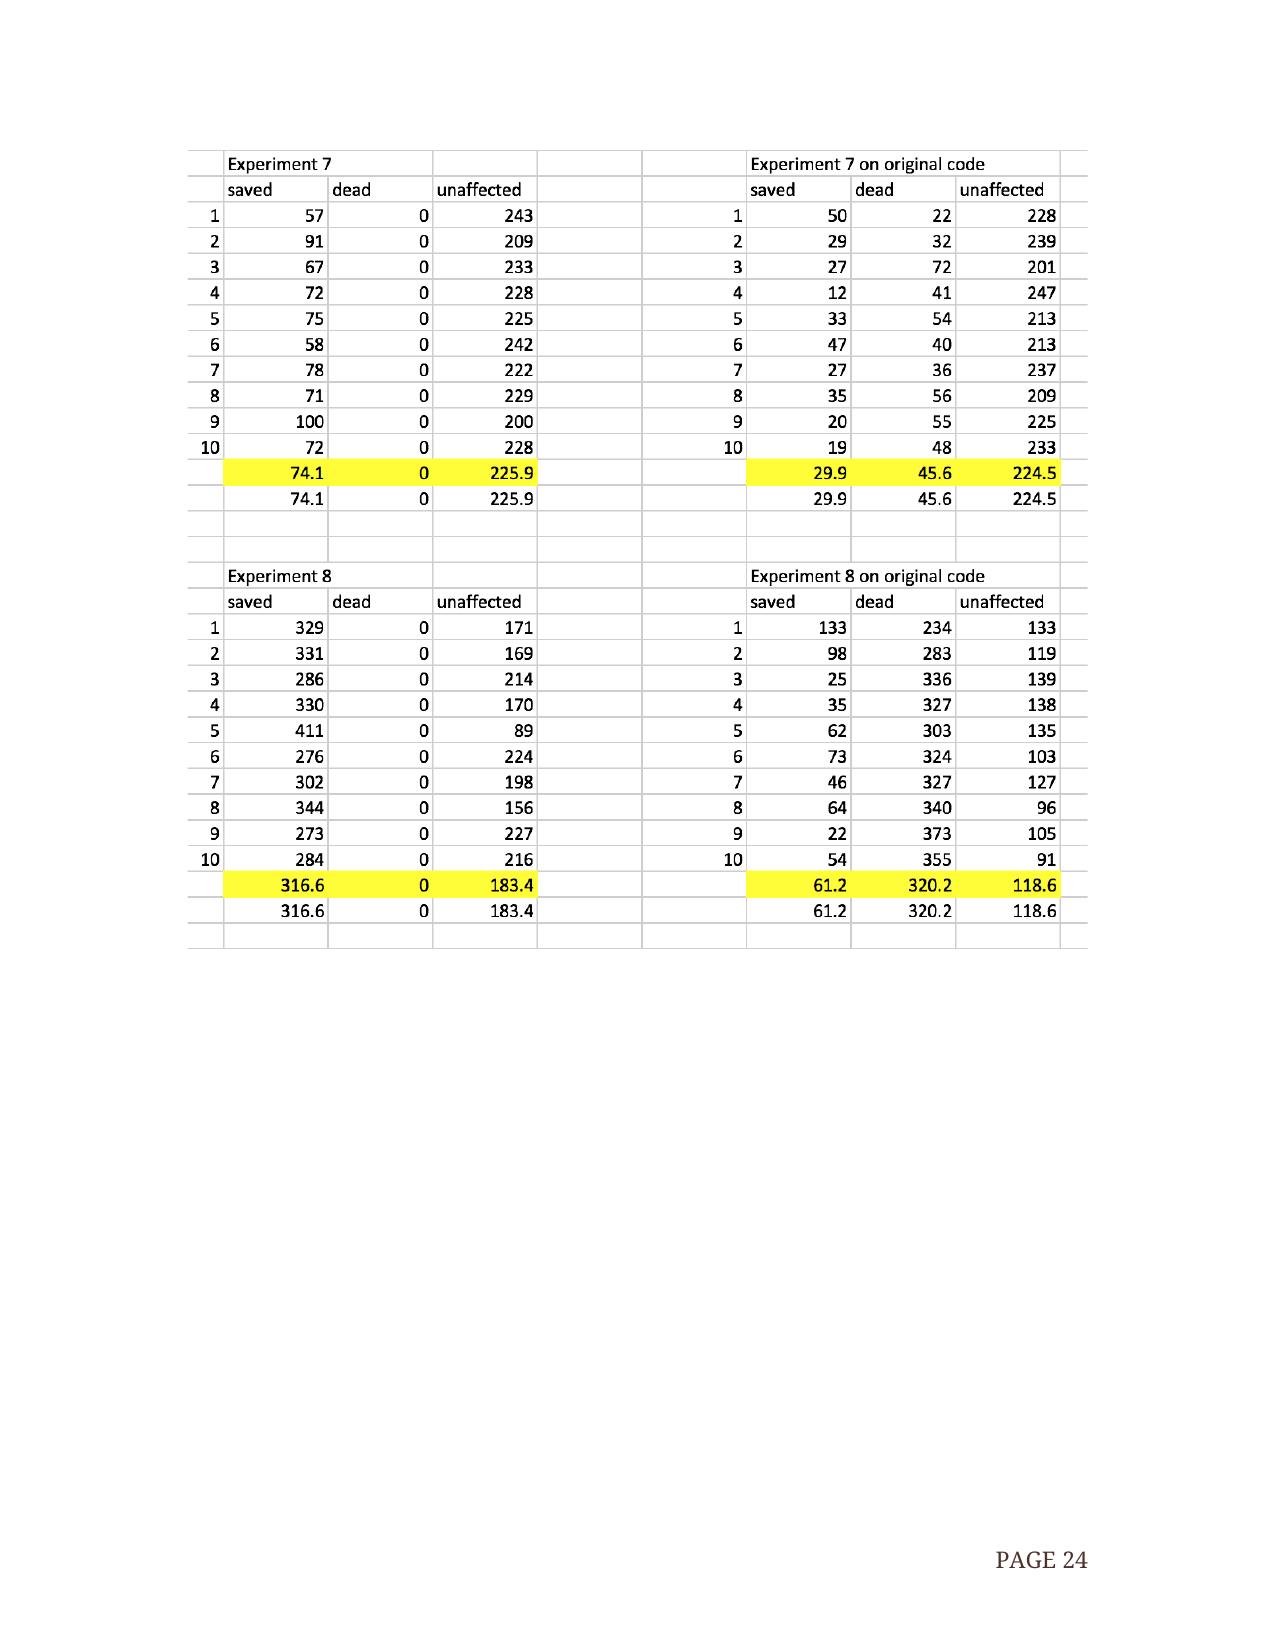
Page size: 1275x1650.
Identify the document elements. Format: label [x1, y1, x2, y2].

picture [187, 150, 1088, 949]
